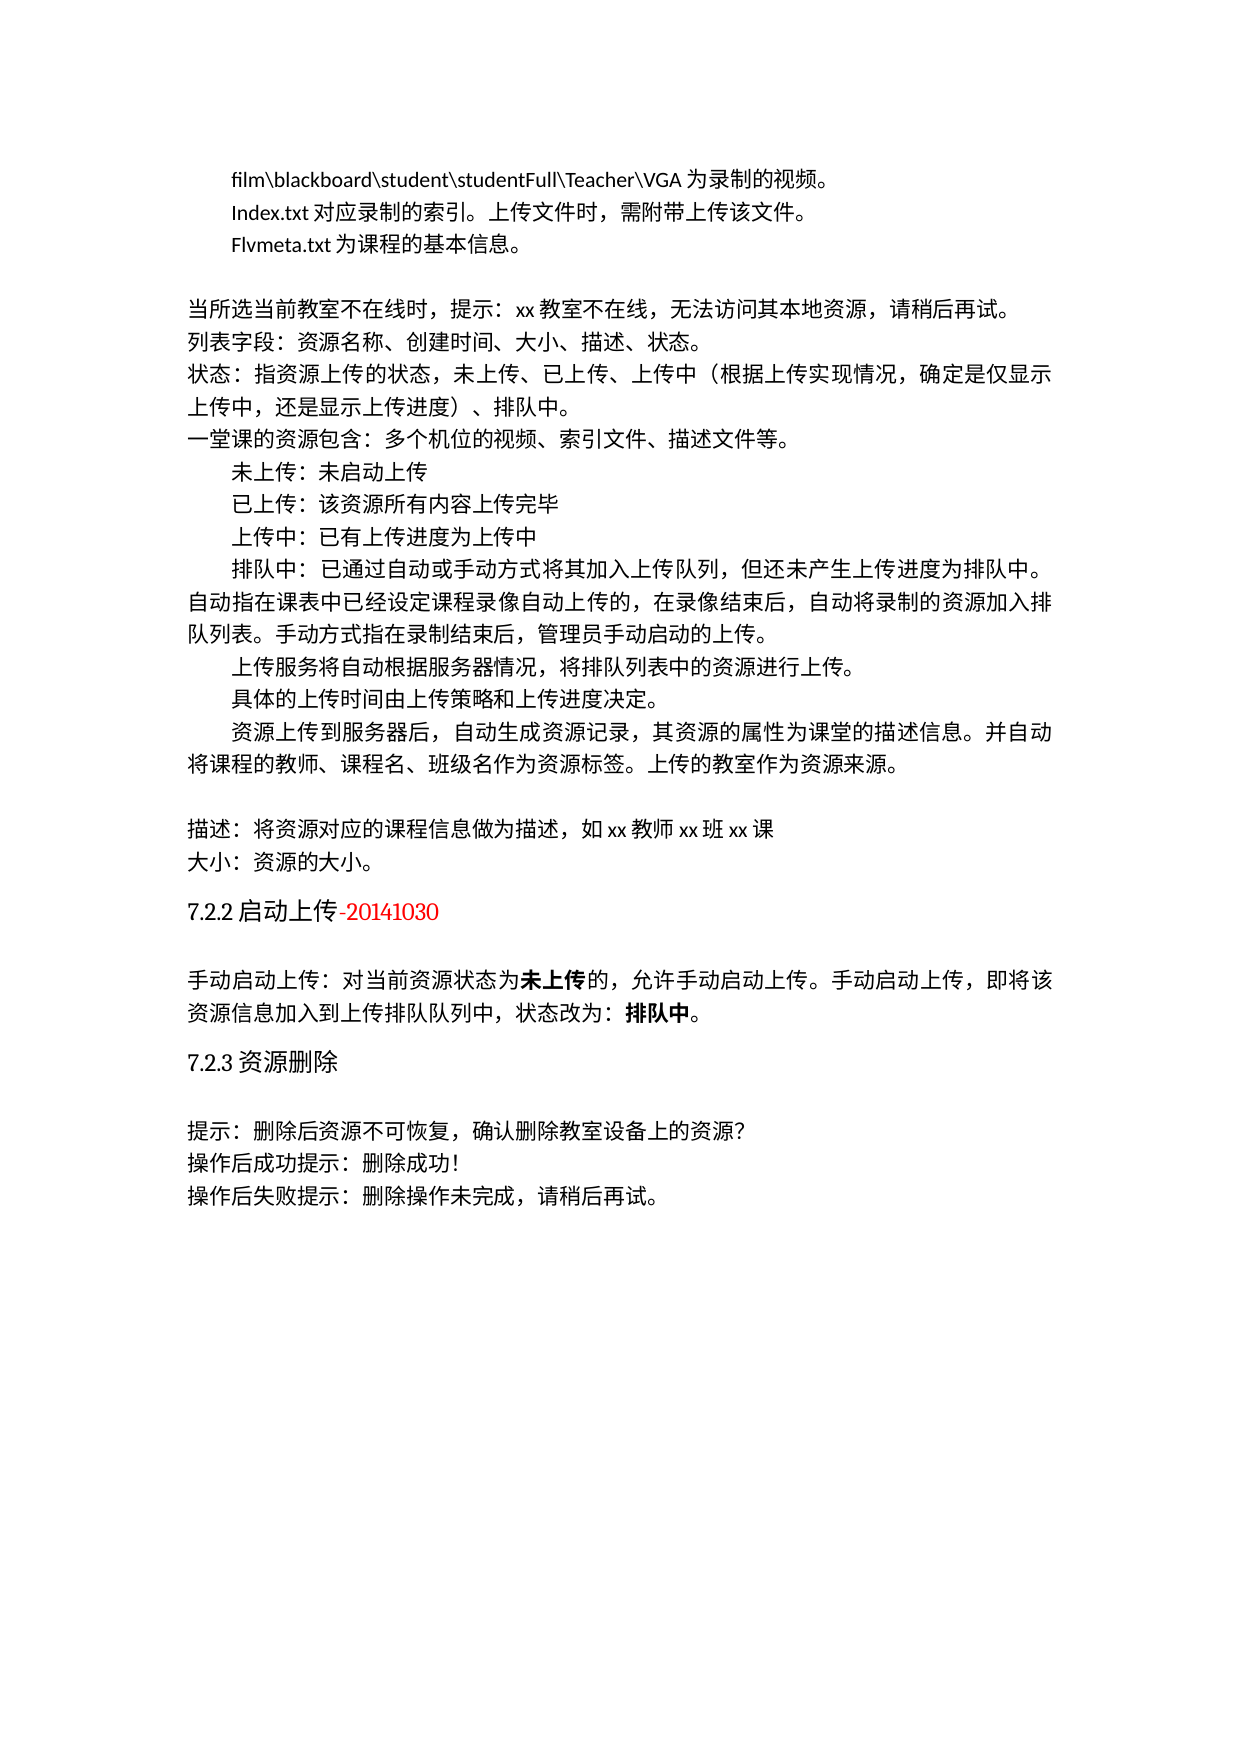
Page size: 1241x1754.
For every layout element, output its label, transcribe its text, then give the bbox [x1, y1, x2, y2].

text 排队中：已通过自动或手动方式将其加入上传队列，但还未产生上传进度为排队中。自动指在课表中已经设定课程录像自动上传的，在录像结束后，自动将录制的资源加入排队列表。手动方式指在录制结束后，管理员手动启动的上传。 [187, 552, 1053, 649]
text 状态：指资源上传的状态，未上传、已上传、上传中（根据上传实现情况，确定是仅显示上传中，还是显示上传进度）、排队中。 [187, 357, 1053, 422]
text 操作后成功提示：删除成功！ [187, 1146, 1053, 1178]
text 列表字段：资源名称、创建时间、大小、描述、状态。 [187, 324, 1053, 357]
text 操作后失败提示：删除操作未完成，请稍后再试。 [187, 1178, 1053, 1211]
text 提示：删除后资源不可恢复，确认删除教室设备上的资源？ [187, 1113, 1053, 1146]
text Flvmeta.txt为课程的基本信息。 [187, 227, 1053, 259]
text 7.2.2启动上传-20141030 [187, 877, 1053, 942]
text Index.txt对应录制的索引。上传文件时，需附带上传该文件。 [187, 194, 1053, 227]
text 未上传：未启动上传 [187, 454, 1053, 487]
text 具体的上传时间由上传策略和上传进度决定。 [187, 682, 1053, 714]
text 上传中：已有上传进度为上传中 [187, 519, 1053, 552]
text 上传服务将自动根据服务器情况，将排队列表中的资源进行上传。 [187, 649, 1053, 682]
text film\blackboard\student\studentFull\Teacher\VGA为录制的视频。 [187, 162, 1053, 194]
text 当所选当前教室不在线时，提示：xx教室不在线，无法访问其本地资源，请稍后再试。 [187, 292, 1053, 324]
text 描述：将资源对应的课程信息做为描述，如xx教师xx班xx课 [187, 812, 1053, 844]
text 7.2.3 资源删除 [187, 1028, 1053, 1093]
text 一堂课的资源包含：多个机位的视频、索引文件、描述文件等。 [187, 422, 1053, 454]
text 已上传：该资源所有内容上传完毕 [187, 487, 1053, 519]
text 手动启动上传：对当前资源状态为未上传的，允许手动启动上传。手动启动上传，即将该资源信息加入到上传排队队列中，状态改为：排队中。 [187, 963, 1053, 1028]
text 资源上传到服务器后，自动生成资源记录，其资源的属性为课堂的描述信息。并自动将课程的教师、课程名、班级名作为资源标签。上传的教室作为资源来源。 [187, 714, 1053, 779]
text 大小：资源的大小。 [187, 844, 1053, 877]
